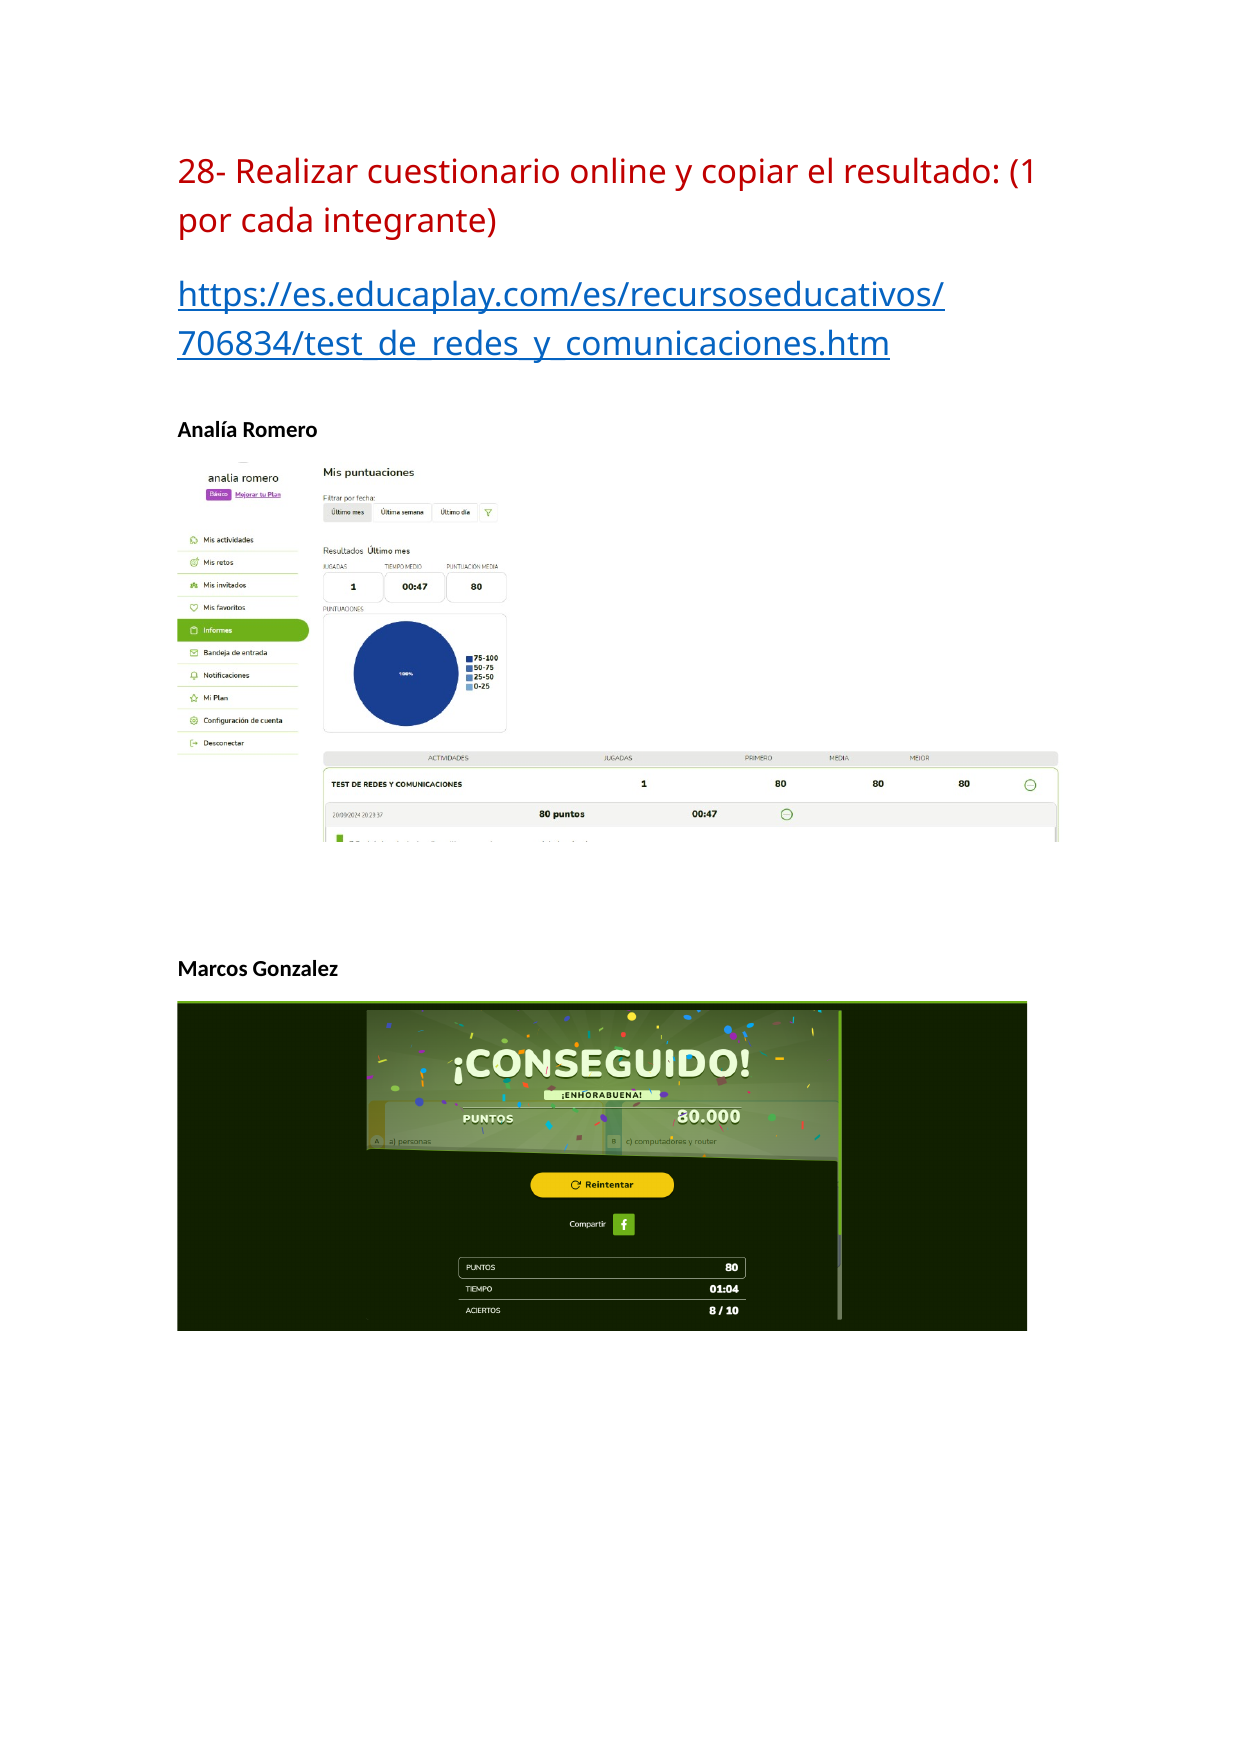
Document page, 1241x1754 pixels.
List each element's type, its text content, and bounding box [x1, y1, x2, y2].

subtitle https://es.educaplay.com/es/recursoseducativos/706834/test_de_redes_y_comunicaciones.htm [177, 271, 1063, 365]
text Analía Romero [177, 415, 1063, 443]
picture [177, 462, 1063, 842]
picture [177, 1001, 1028, 1331]
subtitle 28- Realizar cuestionario online y copiar el resultado: (1 por cada integrante) [177, 148, 1063, 242]
text Marcos Gonzalez [177, 954, 1063, 982]
